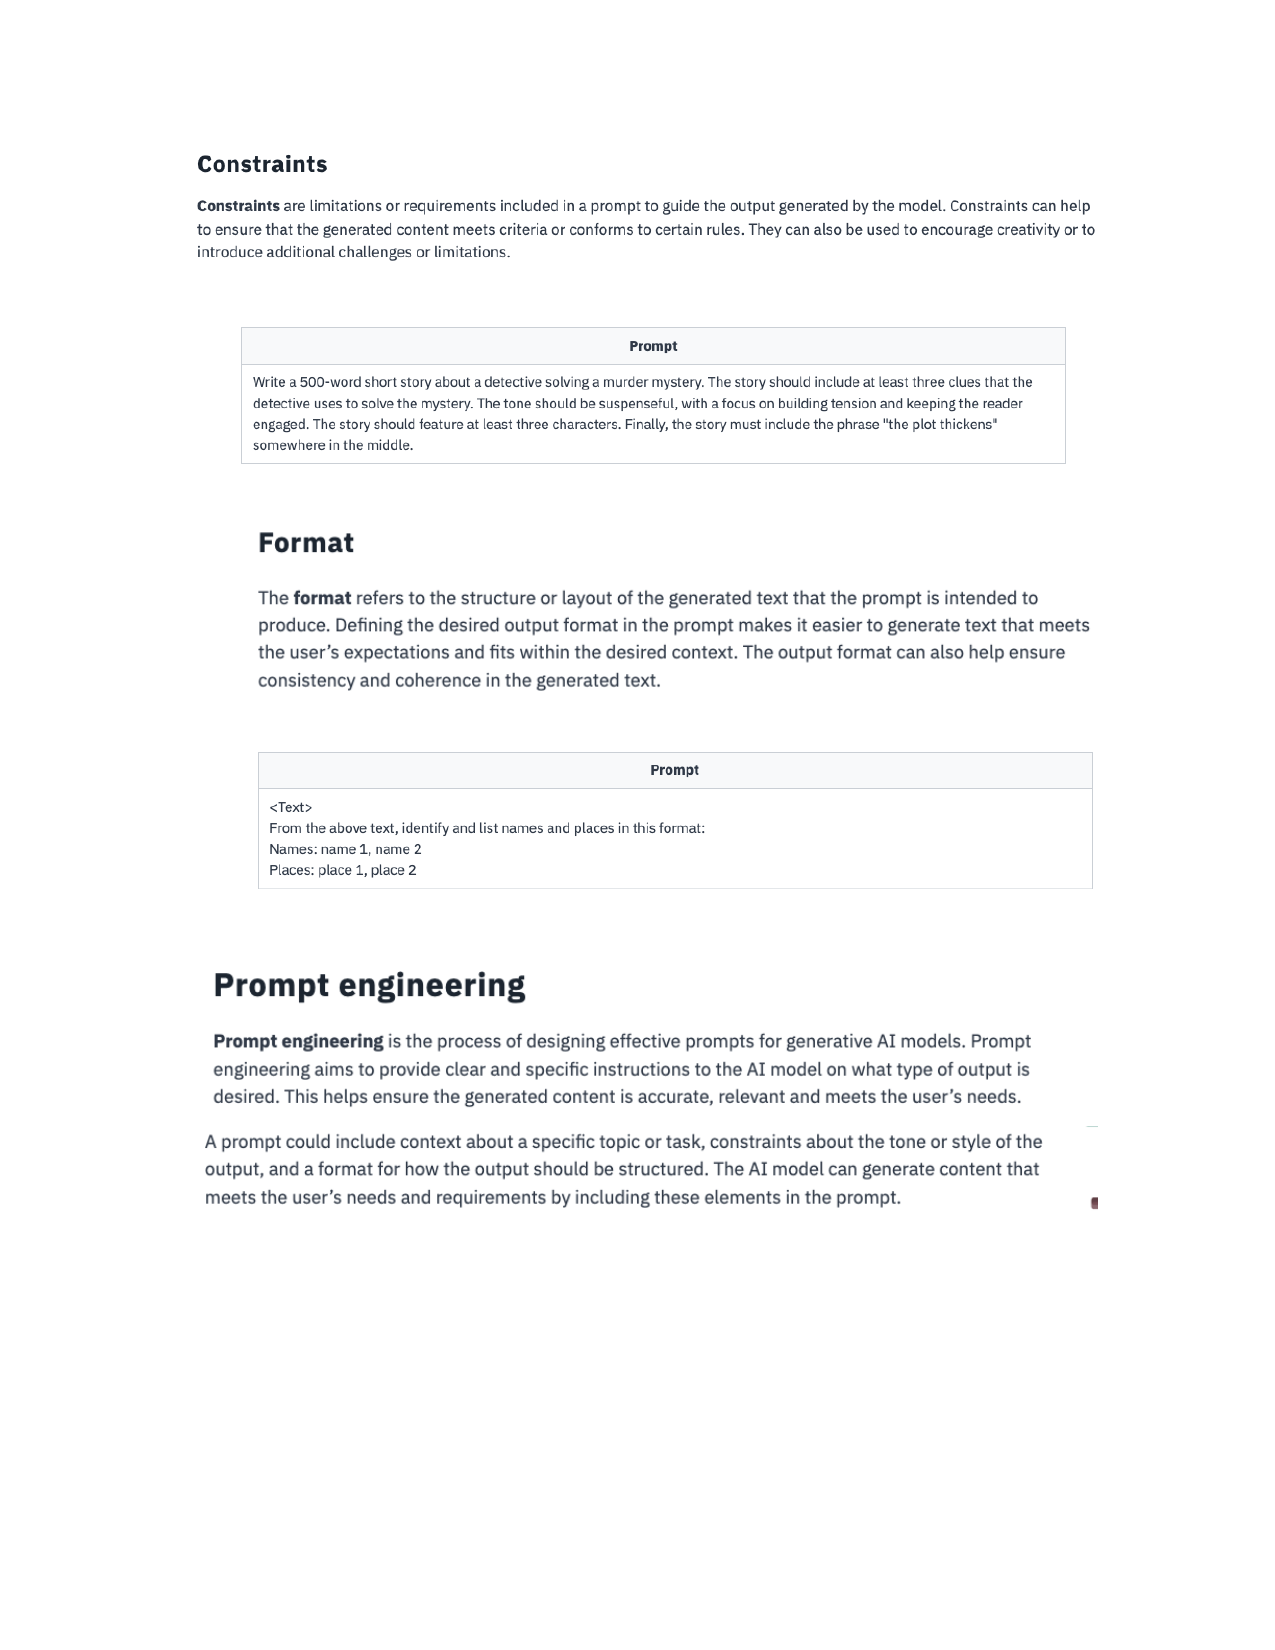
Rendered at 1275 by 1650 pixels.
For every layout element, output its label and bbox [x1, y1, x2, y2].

picture [150, 947, 1098, 1231]
picture [150, 499, 1111, 696]
picture [150, 298, 1125, 471]
picture [150, 150, 1125, 270]
picture [150, 724, 1125, 919]
